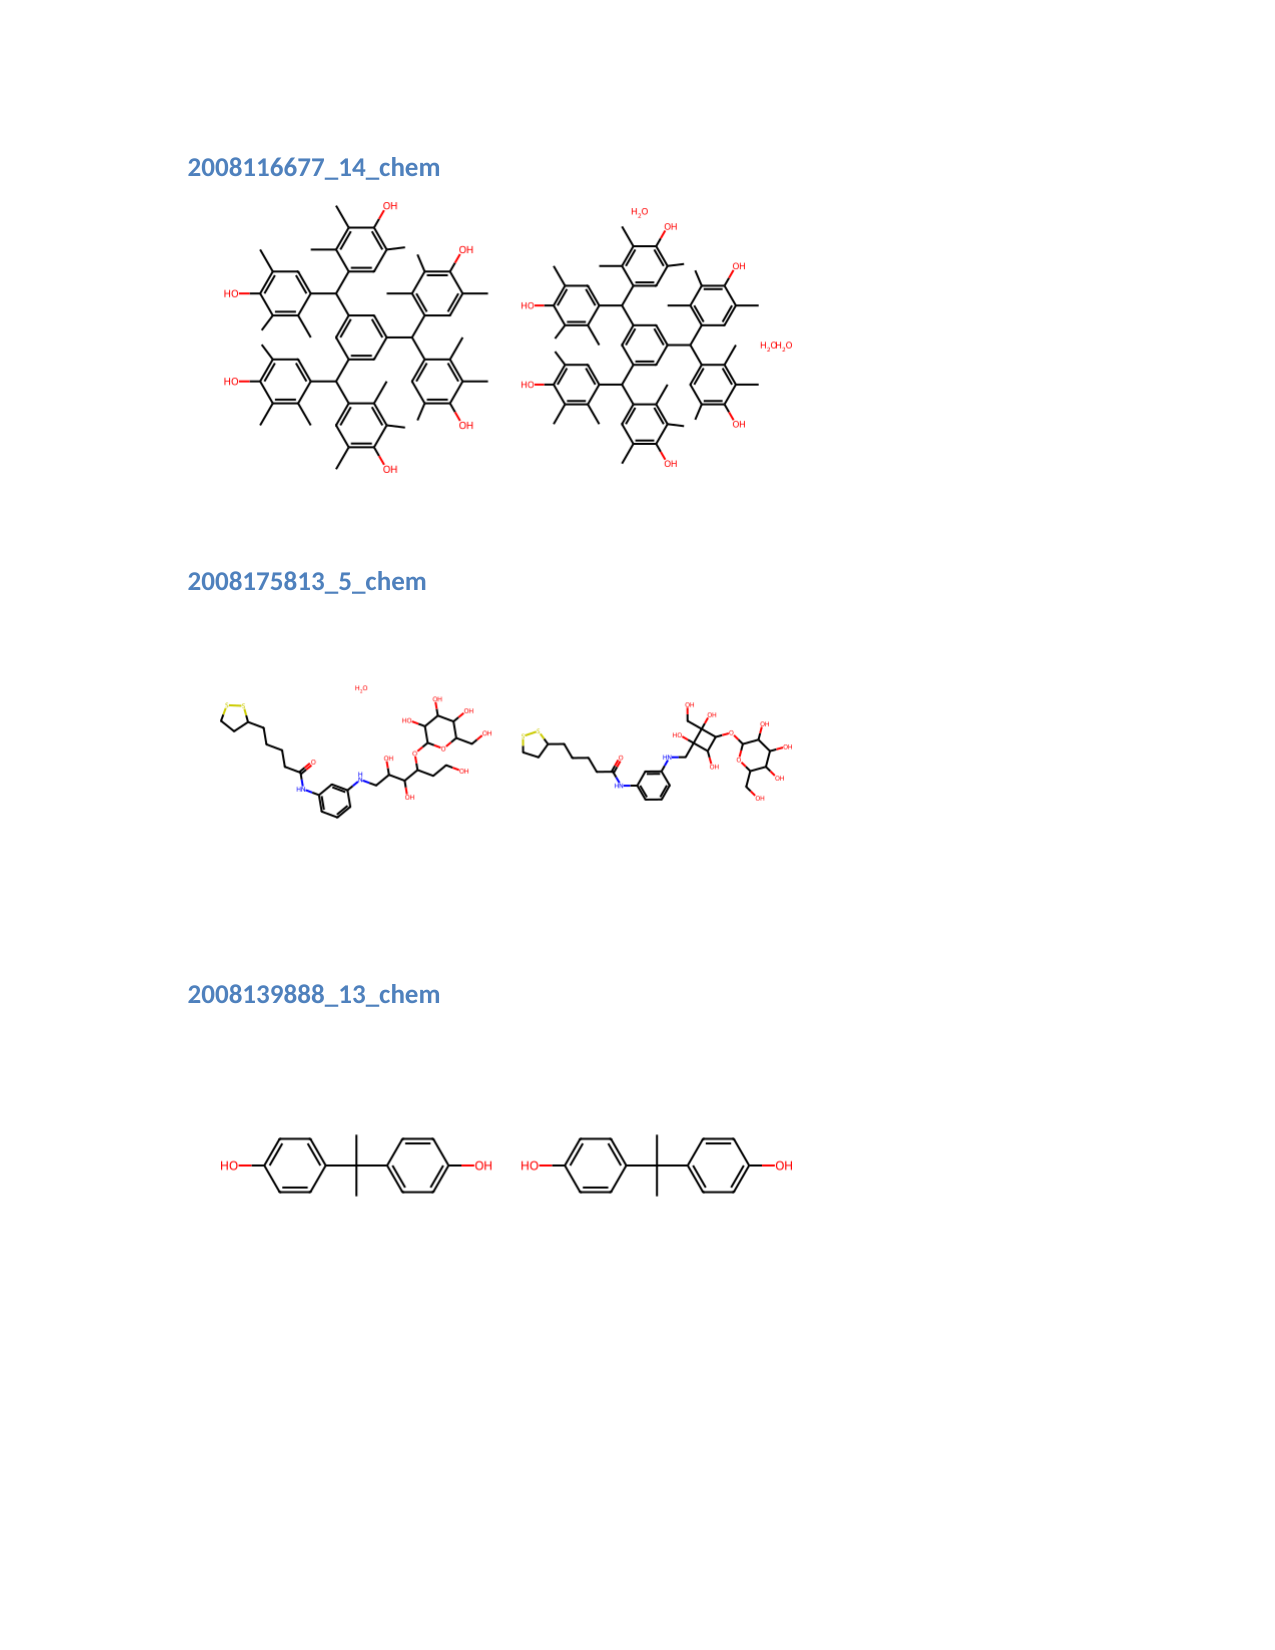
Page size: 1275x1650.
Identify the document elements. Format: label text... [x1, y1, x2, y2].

subtitle 2008175813_5_chem [187, 564, 1087, 597]
subtitle 2008139888_13_chem [187, 977, 1087, 1010]
subtitle 2008116677_14_chem [187, 150, 1087, 183]
picture [206, 1015, 807, 1316]
picture [206, 187, 807, 488]
picture [206, 601, 807, 902]
